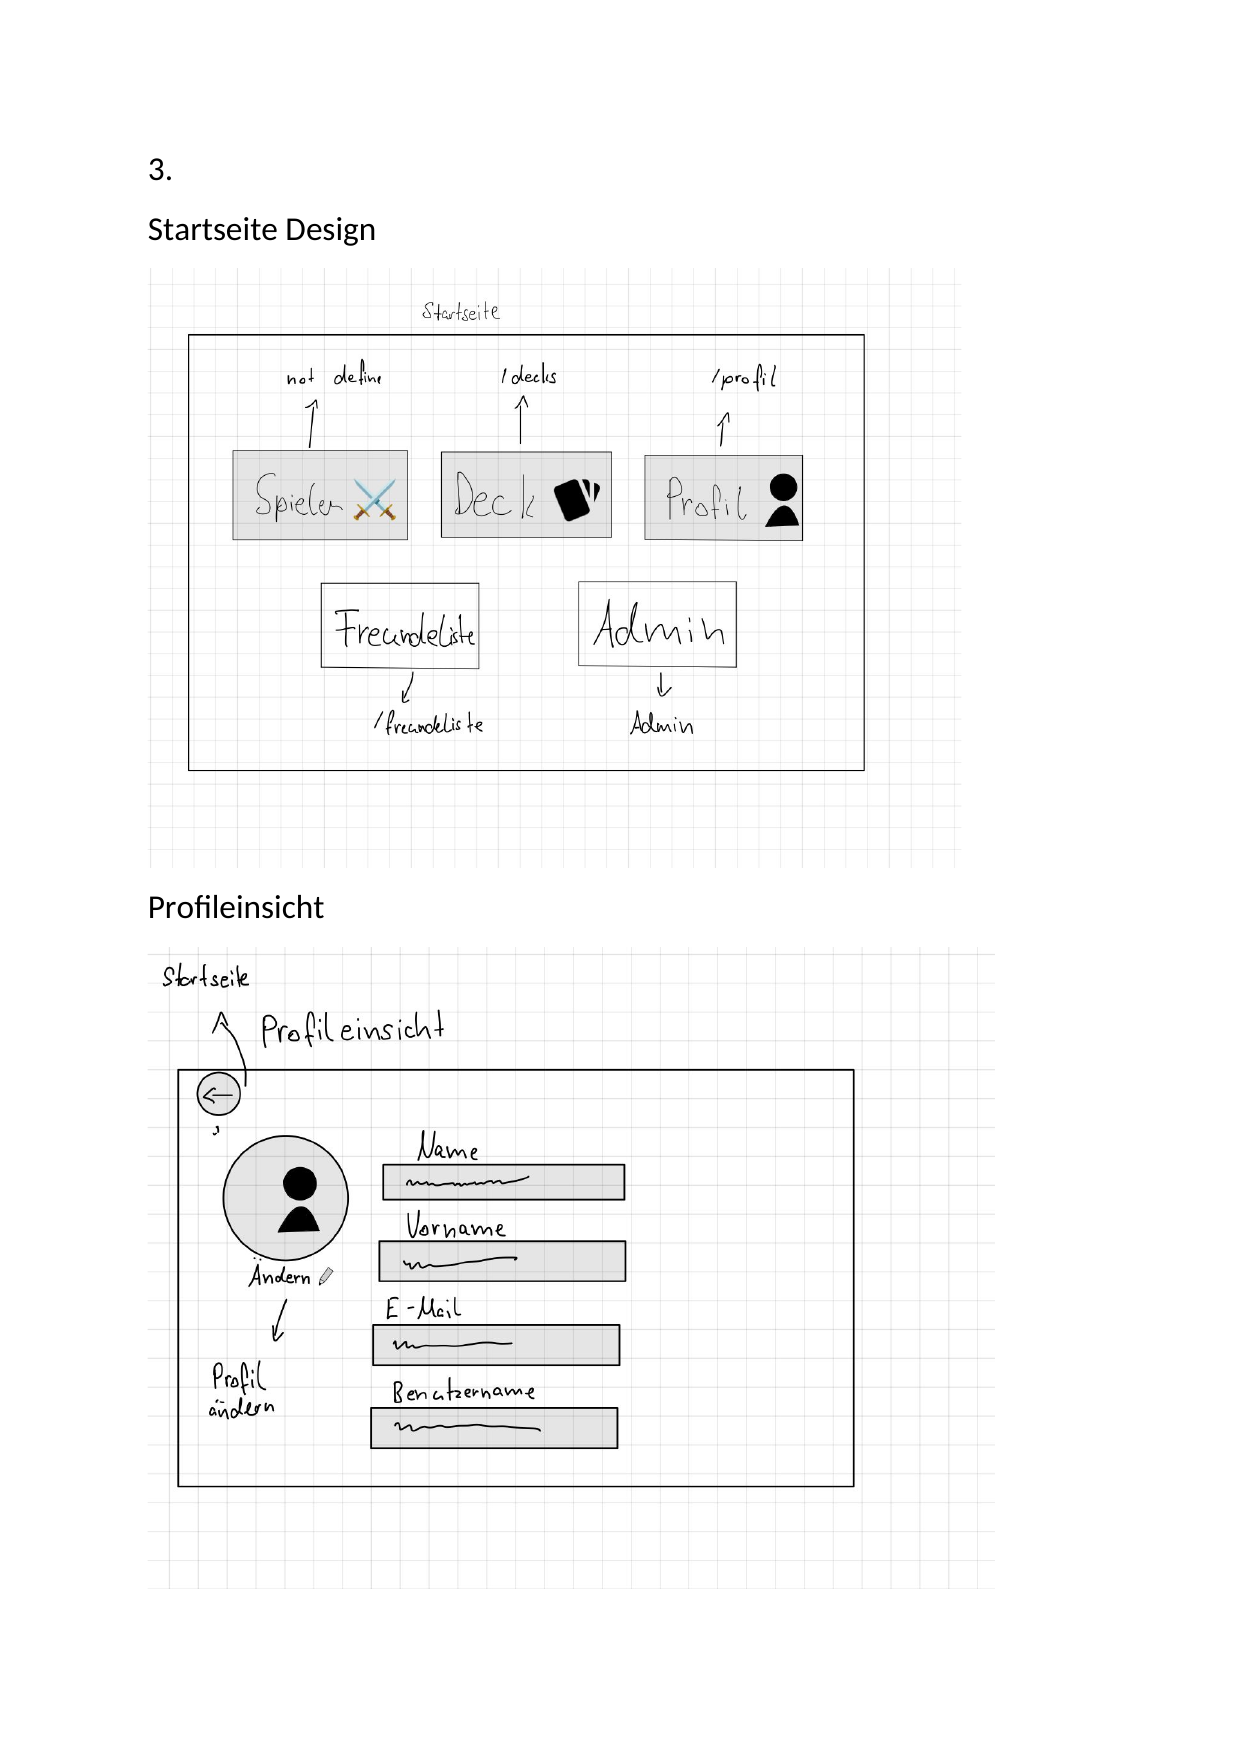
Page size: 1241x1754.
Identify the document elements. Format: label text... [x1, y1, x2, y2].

picture [147, 947, 995, 1589]
text Profileinsicht [148, 886, 1093, 927]
picture [147, 268, 962, 868]
text 3. [148, 148, 1093, 188]
text Startseite Design [148, 208, 1093, 249]
